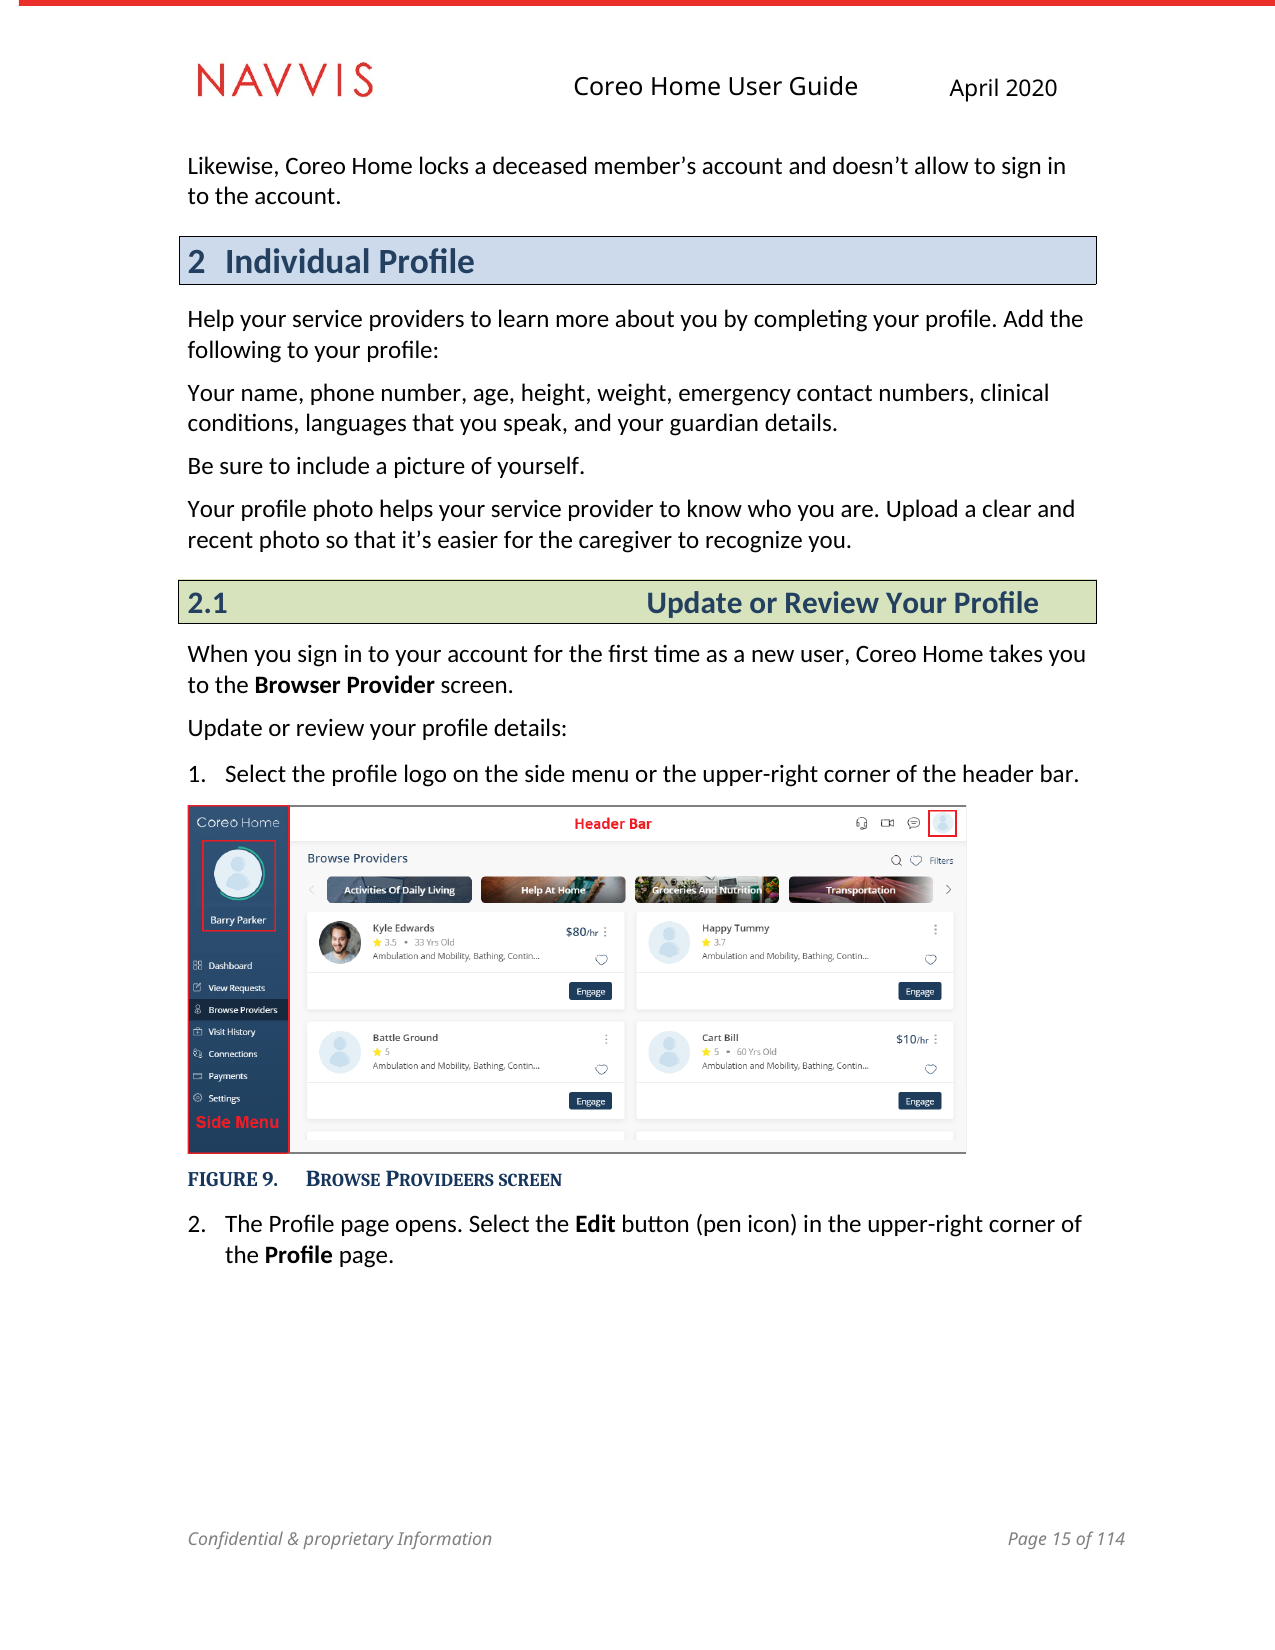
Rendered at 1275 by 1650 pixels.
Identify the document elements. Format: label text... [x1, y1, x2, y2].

text Be sure to include a picture of yourself. [187, 451, 1087, 481]
text Help your service providers to learn more about you by completing your profile. Add the following to your profile: [187, 303, 1087, 364]
subtitle Update or Review Your Profile [179, 581, 1096, 623]
text Your name, phone number, age, height, weight, emergency contact numbers, clinical conditions, languages that you speak, and your guardian details. [187, 377, 1087, 438]
list Select the profile logo on the side menu or the upper-right corner of the header bar. [187, 758, 1087, 789]
text When you sign in to your account for the first time as a new user, Coreo Home takes you to the Browser Provider screen. [187, 638, 1087, 699]
text Likewise, Coreo Home locks a deceased member’s account and doesn’t allow to sign in to the account. [187, 150, 1087, 211]
picture [187, 805, 967, 1154]
text Update or review your profile details: [187, 712, 1087, 743]
subtitle Individual Profile [180, 237, 1096, 284]
text Browse Provideers screen [187, 1166, 1087, 1192]
text Your profile photo helps your service provider to know who you are. Upload a clear and recent photo so that it’s easier for the caregiver to recognize you. [187, 493, 1087, 554]
list The Profile page opens. Select the Edit button (pen icon) in the upper-right corner of the Profile page. [187, 1208, 1087, 1269]
picture [187, 55, 383, 104]
